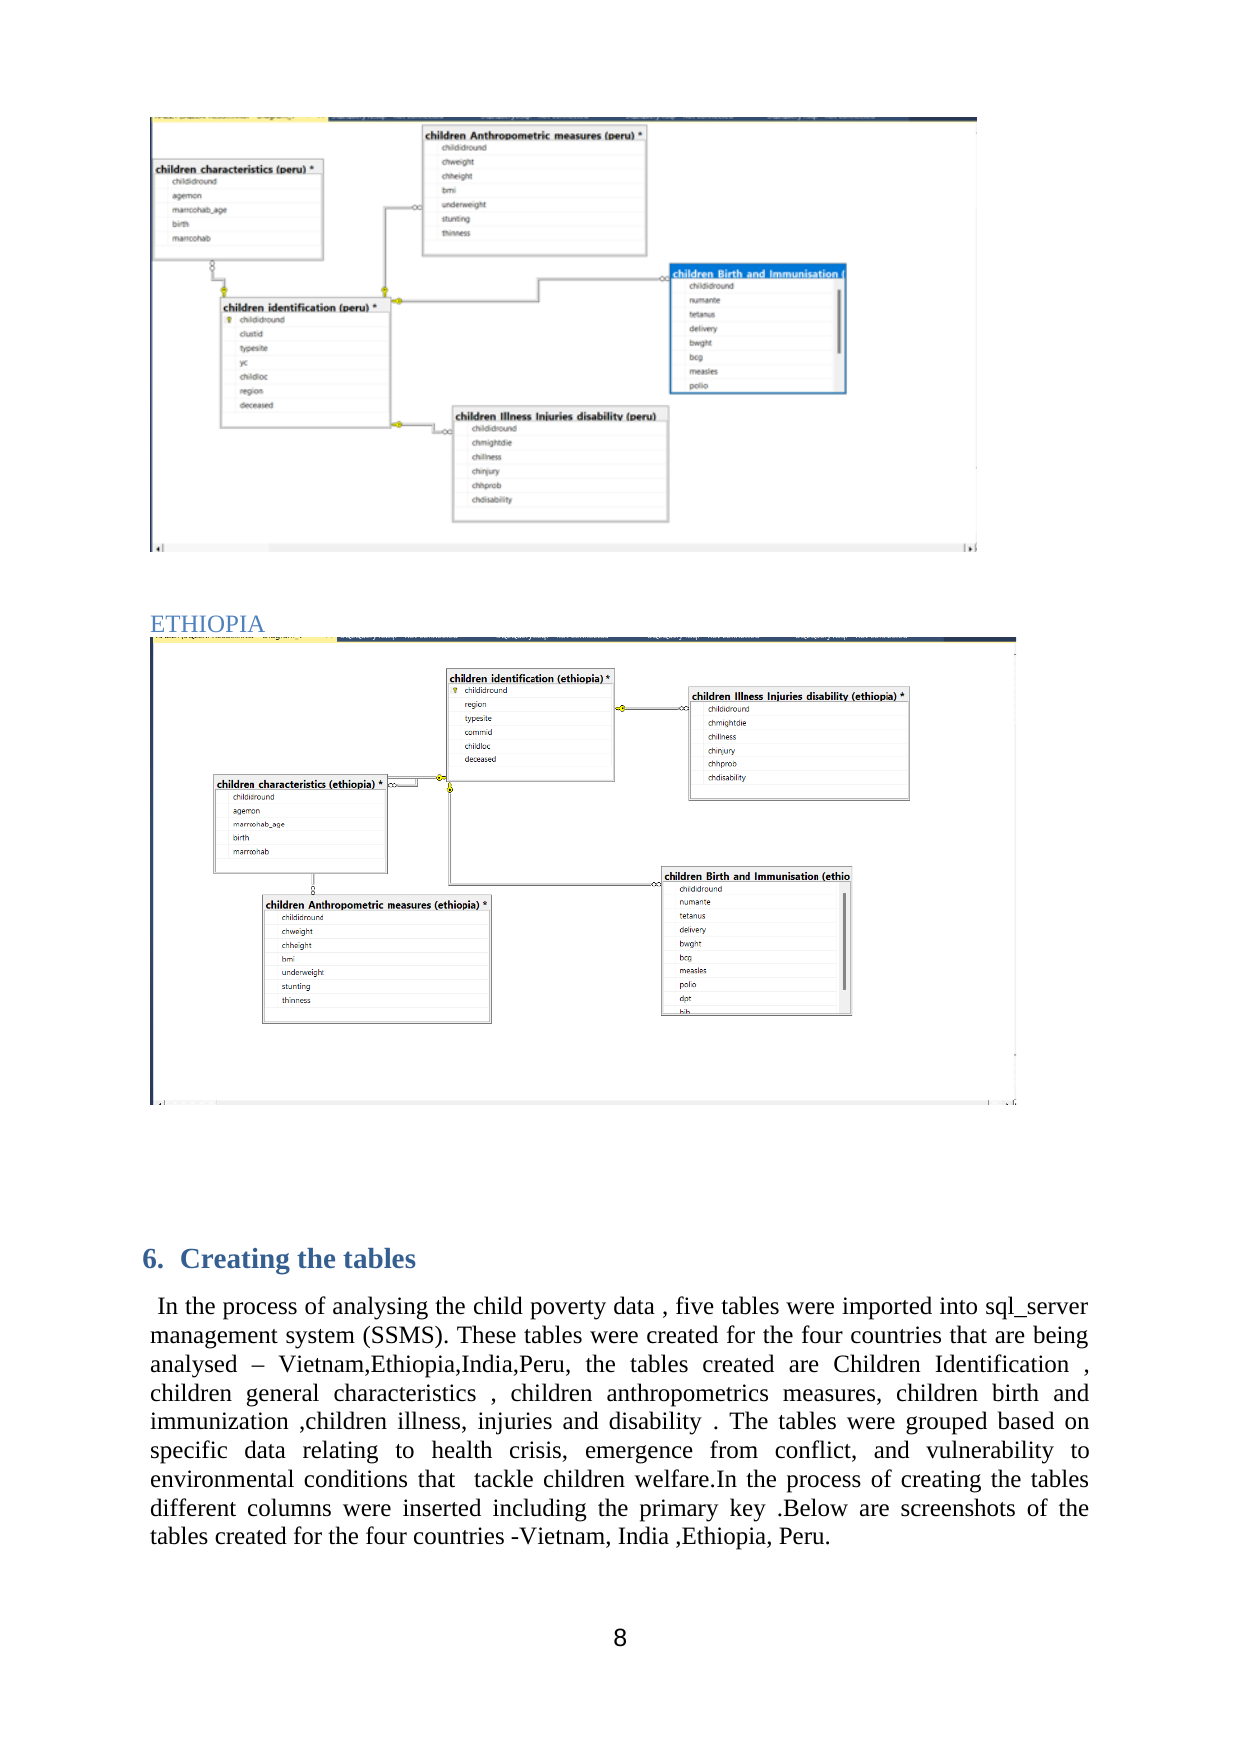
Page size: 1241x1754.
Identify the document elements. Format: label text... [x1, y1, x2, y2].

text In the process of analysing the child poverty data , five tables were imported into sql_server management system (SSMS). These tables were created for the four countries that are being analysed – Vietnam,Ethiopia,India,Peru, the tables created are Children Identification , children general characteristics , children anthropometrics measures, children birth and immunization ,children illness, injuries and disability . The tables were grouped based on specific data relating to health crisis, emergence from conflict, and vulnerability to environmental conditions that tackle children welfare.In the process of creating the tables different columns were inserted including the primary key .Below are screenshots of the tables created for the four countries -Vietnam, India ,Ethiopia, Peru. [150, 1291, 1090, 1550]
subtitle Creating the tables [142, 1241, 1090, 1274]
picture [150, 117, 977, 552]
text ETHIOPIA [150, 609, 1090, 637]
picture [150, 637, 1017, 1105]
